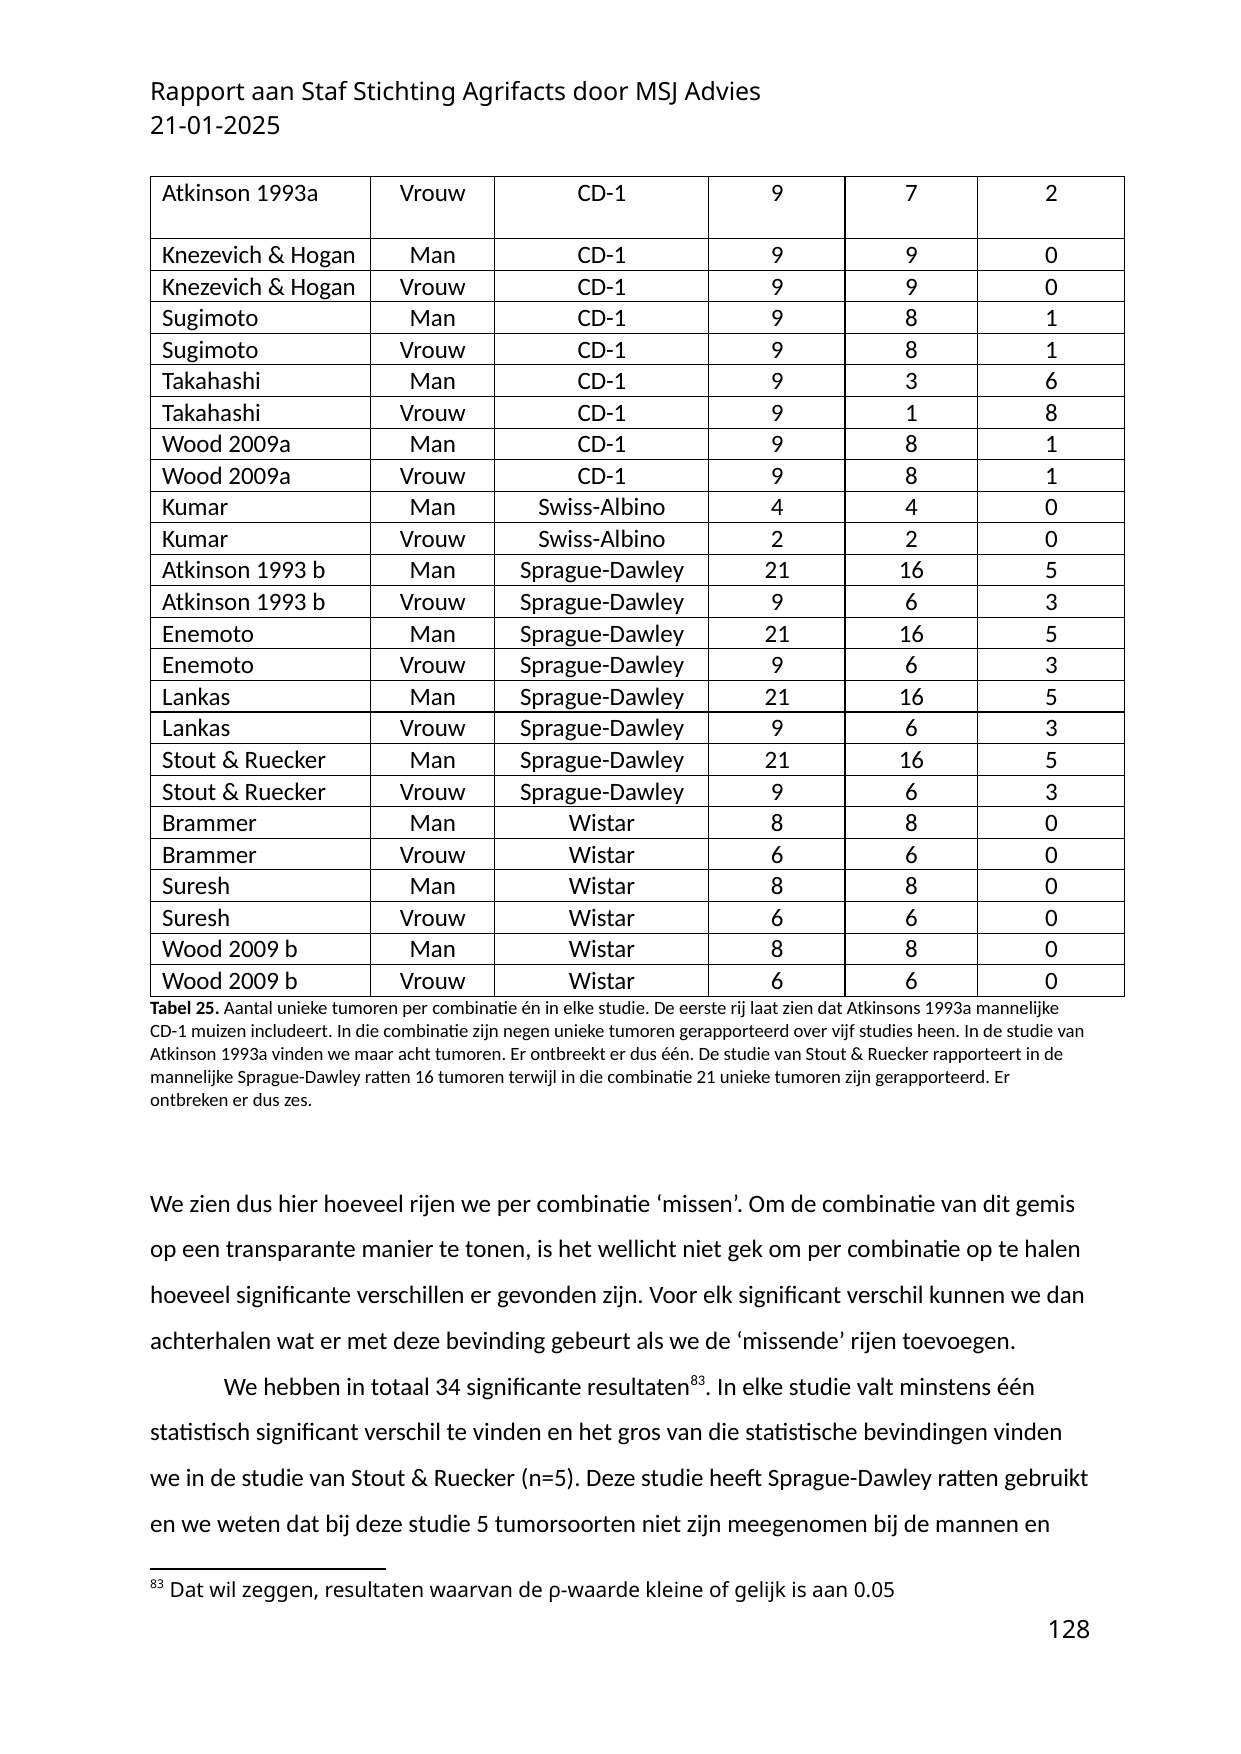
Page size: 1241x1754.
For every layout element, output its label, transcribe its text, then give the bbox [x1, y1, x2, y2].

table_cell Brammer [151, 807, 370, 838]
table_cell 0 [978, 523, 1124, 554]
table_cell 9 [709, 586, 844, 617]
table_cell Sugimoto [151, 334, 370, 364]
table_cell 0 [978, 965, 1124, 996]
table_cell 8 [846, 870, 977, 901]
table_cell 2 [978, 177, 1124, 238]
table_cell Vrouw [371, 649, 494, 680]
table_cell 5 [978, 555, 1124, 585]
table_cell Sprague-Dawley [495, 776, 708, 806]
table_cell 8 [846, 302, 977, 333]
table_cell Enemoto [151, 649, 370, 680]
table_cell Wistar [495, 839, 708, 869]
table_cell Wistar [495, 870, 708, 901]
table_cell CD-1 [495, 397, 708, 427]
table_cell 8 [709, 807, 844, 838]
table_cell 9 [709, 429, 844, 459]
table_cell 6 [846, 776, 977, 806]
table_cell Man [371, 744, 494, 774]
table_cell Vrouw [371, 713, 494, 743]
table_cell CD-1 [495, 302, 708, 333]
table_cell 8 [846, 429, 977, 459]
text Tabel 25. Aantal unieke tumoren per combinatie én in elke studie. De eerste rij laat zien dat Atkinsons 1993a mannelijke CD-1 muizen includeert. In die combinatie zijn negen unieke tumoren gerapporteerd over vijf studies heen. In de studie van Atkinson 1993a vinden we maar acht tumoren. Er ontbreekt er dus één. De studie van Stout & Ruecker rapporteert in de mannelijke Sprague-Dawley ratten 16 tumoren terwijl in die combinatie 21 unieke tumoren zijn gerapporteerd. Er ontbreken er dus zes. [150, 997, 1090, 1111]
table_cell Takahashi [151, 397, 370, 427]
table_cell 4 [709, 492, 844, 522]
table_cell Man [371, 934, 494, 964]
table_cell 8 [846, 460, 977, 491]
table_cell Wistar [495, 934, 708, 964]
table_cell 1 [978, 429, 1124, 459]
table_cell 6 [709, 902, 844, 932]
table_cell 6 [846, 649, 977, 680]
table_cell 8 [846, 934, 977, 964]
table_cell 6 [846, 965, 977, 996]
table_cell 0 [978, 239, 1124, 269]
table_cell 6 [846, 713, 977, 743]
table_cell CD-1 [495, 334, 708, 364]
table_cell Atkinson 1993 b [151, 555, 370, 585]
table_cell Man [371, 302, 494, 333]
table_cell Takahashi [151, 365, 370, 396]
table_cell Atkinson 1993a [151, 177, 370, 238]
table_cell Wistar [495, 965, 708, 996]
table_cell Lankas [151, 713, 370, 743]
table_cell 1 [978, 302, 1124, 333]
table_cell Man [371, 492, 494, 522]
table_cell Man [371, 555, 494, 585]
table_cell Sprague-Dawley [495, 555, 708, 585]
table_cell 0 [978, 870, 1124, 901]
table_cell CD-1 [495, 271, 708, 301]
table_cell 0 [978, 807, 1124, 838]
table_cell 9 [709, 177, 844, 238]
table_cell 8 [846, 334, 977, 364]
table_cell 0 [978, 902, 1124, 932]
table_cell 9 [709, 776, 844, 806]
table_cell 0 [978, 934, 1124, 964]
table_cell 9 [846, 271, 977, 301]
table_cell 8 [709, 934, 844, 964]
table_cell Wood 2009a [151, 460, 370, 491]
table_cell 8 [709, 870, 844, 901]
table_cell 3 [978, 649, 1124, 680]
table_cell 8 [846, 807, 977, 838]
table_cell Man [371, 870, 494, 901]
table_cell 0 [978, 492, 1124, 522]
table_cell 16 [846, 744, 977, 774]
text We zien dus hier hoeveel rijen we per combinatie ‘missen’. Om de combinatie van dit gemis op een transparante manier te tonen, is het wellicht niet gek om per combinatie op te halen hoeveel significante verschillen er gevonden zijn. Voor elk significant verschil kunnen we dan achterhalen wat er met deze bevinding gebeurt als we de ‘missende’ rijen toevoegen. [150, 1188, 1090, 1356]
table_cell 16 [846, 555, 977, 585]
table_cell Vrouw [371, 965, 494, 996]
table_cell 2 [709, 523, 844, 554]
table_cell 8 [978, 397, 1124, 427]
table_cell 6 [846, 586, 977, 617]
table_cell Kumar [151, 523, 370, 554]
table_cell 21 [709, 555, 844, 585]
table_cell 9 [846, 239, 977, 269]
table_cell 5 [978, 744, 1124, 774]
table_cell Sprague-Dawley [495, 618, 708, 648]
table_cell 9 [709, 397, 844, 427]
table_cell 9 [709, 649, 844, 680]
table_cell Man [371, 807, 494, 838]
table_cell 0 [978, 271, 1124, 301]
table_cell Sugimoto [151, 302, 370, 333]
table_cell Suresh [151, 870, 370, 901]
table_cell Man [371, 681, 494, 711]
table_cell Swiss-Albino [495, 523, 708, 554]
table_cell Kumar [151, 492, 370, 522]
table_cell Lankas [151, 681, 370, 711]
table_cell Brammer [151, 839, 370, 869]
table_cell CD-1 [495, 239, 708, 269]
table_cell Sprague-Dawley [495, 713, 708, 743]
table_cell Vrouw [371, 271, 494, 301]
table_cell 9 [709, 239, 844, 269]
table_cell Knezevich & Hogan [151, 271, 370, 301]
table_cell 3 [978, 713, 1124, 743]
table_cell 9 [709, 271, 844, 301]
table_cell Wistar [495, 807, 708, 838]
table_cell 21 [709, 618, 844, 648]
table_cell 6 [846, 839, 977, 869]
table_cell 4 [846, 492, 977, 522]
table_cell Vrouw [371, 776, 494, 806]
table_cell Sprague-Dawley [495, 649, 708, 680]
table_cell 3 [846, 365, 977, 396]
table_cell Man [371, 239, 494, 269]
table_cell 16 [846, 618, 977, 648]
table_cell Vrouw [371, 902, 494, 932]
table_cell Suresh [151, 902, 370, 932]
table_cell 0 [978, 839, 1124, 869]
table_cell CD-1 [495, 429, 708, 459]
table_cell 5 [978, 681, 1124, 711]
table_cell Sprague-Dawley [495, 681, 708, 711]
table_cell 6 [846, 902, 977, 932]
table_cell 6 [709, 839, 844, 869]
table_cell Vrouw [371, 839, 494, 869]
table_cell Man [371, 618, 494, 648]
table_cell Sprague-Dawley [495, 586, 708, 617]
table_cell 1 [978, 334, 1124, 364]
table_cell Man [371, 429, 494, 459]
table_cell 5 [978, 618, 1124, 648]
table_cell 1 [846, 397, 977, 427]
table_cell CD-1 [495, 177, 708, 238]
table_cell 9 [709, 713, 844, 743]
table_cell CD-1 [495, 460, 708, 491]
table_cell 1 [978, 460, 1124, 491]
table_cell CD-1 [495, 365, 708, 396]
table_cell Wood 2009a [151, 429, 370, 459]
table_cell 3 [978, 586, 1124, 617]
table_cell Man [371, 365, 494, 396]
table_cell Vrouw [371, 397, 494, 427]
table_cell 6 [978, 365, 1124, 396]
table_cell Atkinson 1993 b [151, 586, 370, 617]
table_cell 3 [978, 776, 1124, 806]
table_cell Vrouw [371, 334, 494, 364]
table_cell 6 [709, 965, 844, 996]
table_cell 9 [709, 302, 844, 333]
table_cell Wood 2009 b [151, 934, 370, 964]
table_cell 21 [709, 744, 844, 774]
table_cell Wood 2009 b [151, 965, 370, 996]
table_cell 9 [709, 460, 844, 491]
table_cell 9 [709, 334, 844, 364]
table_cell Wistar [495, 902, 708, 932]
table_cell 2 [846, 523, 977, 554]
table_cell 21 [709, 681, 844, 711]
table_cell Knezevich & Hogan [151, 239, 370, 269]
table_cell Vrouw [371, 177, 494, 238]
table_cell Swiss-Albino [495, 492, 708, 522]
table_cell Stout & Ruecker [151, 744, 370, 774]
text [150, 1371, 1090, 1538]
table_cell Vrouw [371, 523, 494, 554]
table_cell 16 [846, 681, 977, 711]
table_cell Vrouw [371, 586, 494, 617]
table_cell Enemoto [151, 618, 370, 648]
table_cell Stout & Ruecker [151, 776, 370, 806]
table_cell 9 [709, 365, 844, 396]
table_cell Vrouw [371, 460, 494, 491]
table_cell 7 [846, 177, 977, 238]
table_cell Sprague-Dawley [495, 744, 708, 774]
